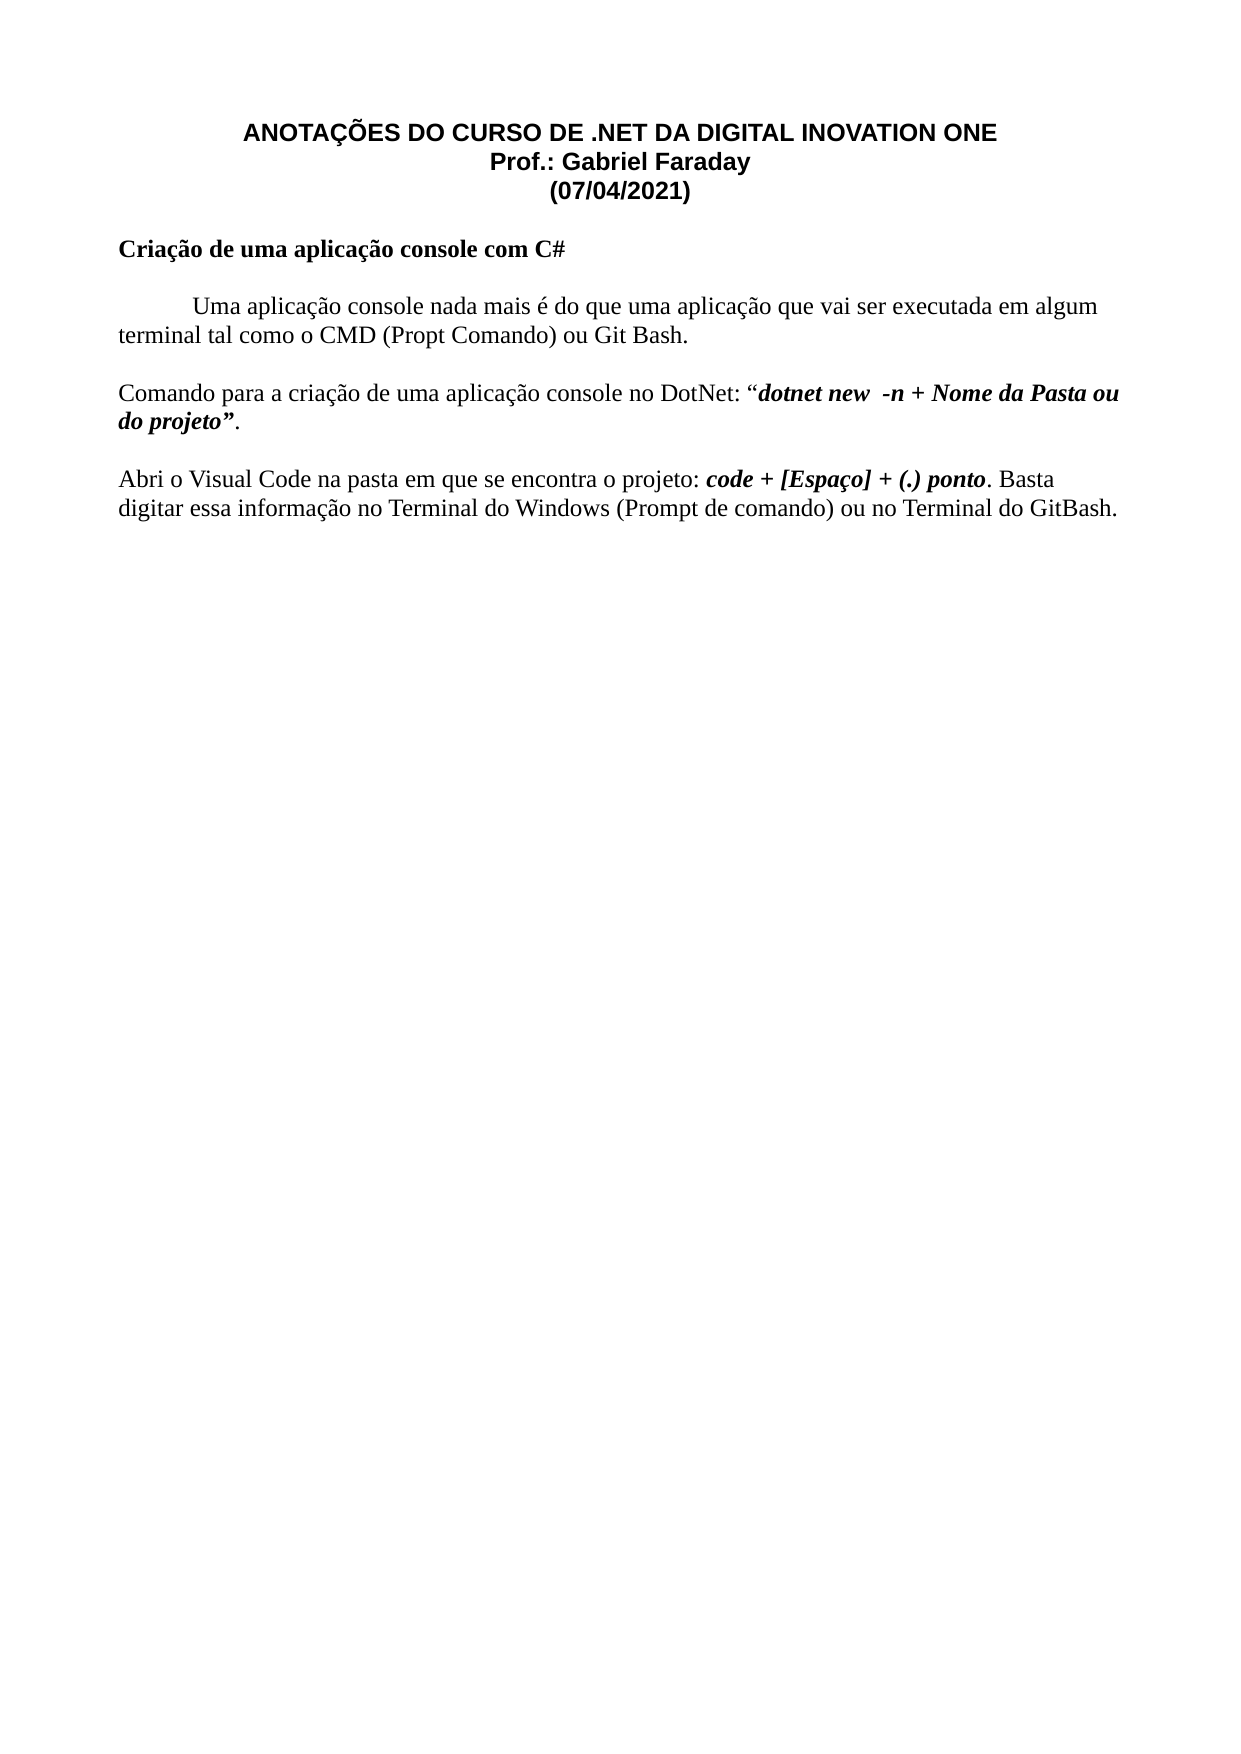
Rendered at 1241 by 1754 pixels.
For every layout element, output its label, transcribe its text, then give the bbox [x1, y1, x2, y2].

text Uma aplicação console nada mais é do que uma aplicação que vai ser executada em algum terminal tal como o CMD (Propt Comando) ou Git Bash. [118, 291, 1122, 349]
text Comando para a criação de uma aplicação console no DotNet: “dotnet new -n + Nome da Pasta ou do projeto”. [118, 378, 1122, 435]
text Criação de uma aplicação console com C# [118, 234, 1122, 263]
text Abri o Visual Code na pasta em que se encontra o projeto: code + [Espaço] + (.) ponto. Basta digitar essa informação no Terminal do Windows (Prompt de comando) ou no Terminal do GitBash. [118, 464, 1122, 521]
